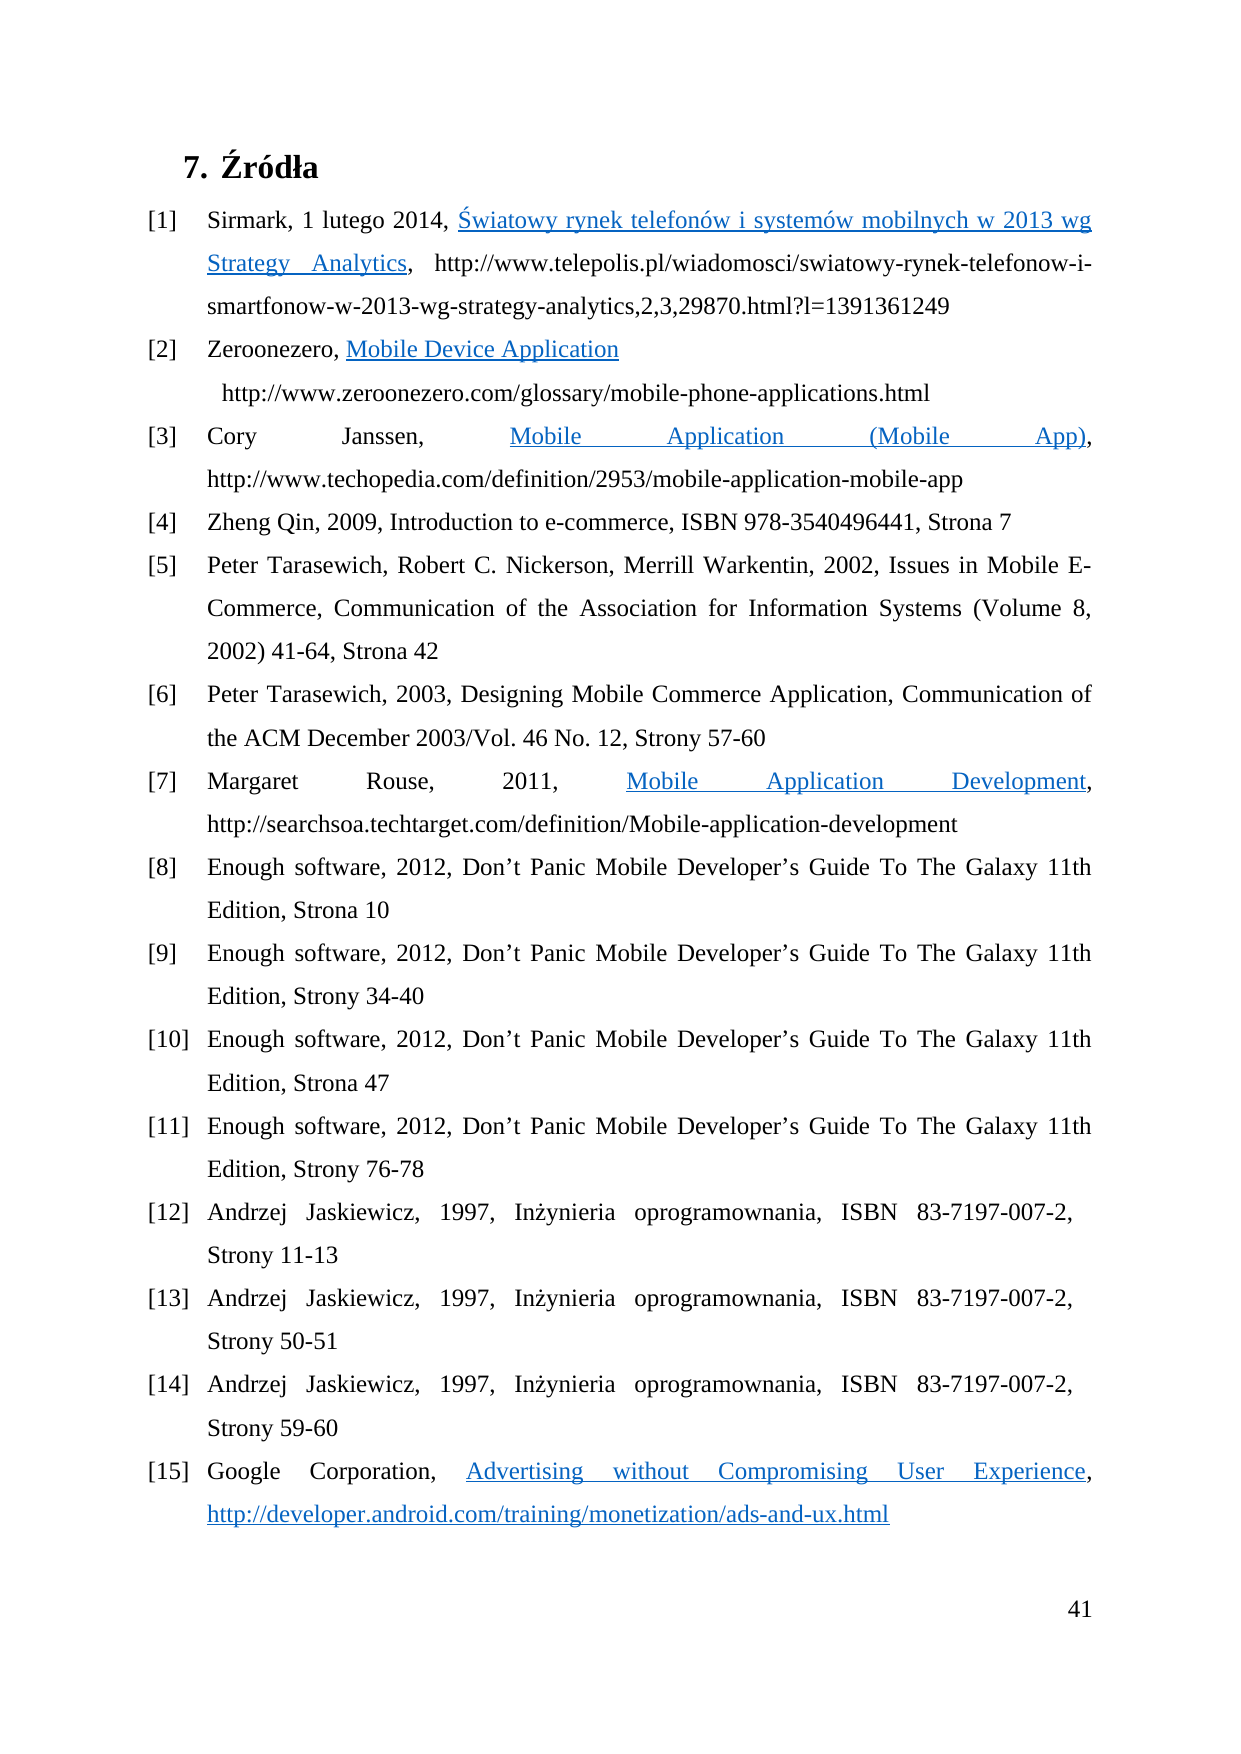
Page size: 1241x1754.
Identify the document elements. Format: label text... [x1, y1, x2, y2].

list Peter Tarasewich, 2003, Designing Mobile Commerce Application, Communication of the ACM December 2003/Vol. 46 No. 12, Strony 57-60 [148, 679, 1092, 751]
list Zheng Qin, 2009, Introduction to e-commerce, ISBN 978-3540496441, Strona 7 [148, 507, 1092, 536]
list Andrzej Jaskiewicz, 1997, Inżynieria oprogramownania, ISBN 83-7197-007-2, Strony 59-60 [148, 1369, 1092, 1441]
list Cory Janssen, Mobile Application (Mobile App), http://www.techopedia.com/definition/2953/mobile-application-mobile-app [148, 421, 1092, 493]
list Sirmark, 1 lutego 2014, Światowy rynek telefonów i systemów mobilnych w 2013 wg Strategy Analytics, http://www.telepolis.pl/wiadomosci/swiatowy-rynek-telefonow-i-smartfonow-w-2013-wg-strategy-analytics,2,3,29870.html?l=1391361249 [148, 205, 1092, 320]
list Enough software, 2012, Don’t Panic Mobile Developer’s Guide To The Galaxy 11th Edition, Strona 10 [148, 852, 1092, 924]
list Peter Tarasewich, Robert C. Nickerson, Merrill Warkentin, 2002, Issues in Mobile E-Commerce, Communication of the Association for Information Systems (Volume 8, 2002) 41-64, Strona 42 [148, 550, 1092, 665]
list Andrzej Jaskiewicz, 1997, Inżynieria oprogramownania, ISBN 83-7197-007-2, Strony 11-13 [148, 1197, 1092, 1269]
list Andrzej Jaskiewicz, 1997, Inżynieria oprogramownania, ISBN 83-7197-007-2, Strony 50-51 [148, 1283, 1092, 1355]
list Margaret Rouse, 2011, Mobile Application Development, http://searchsoa.techtarget.com/definition/Mobile-application-development [148, 766, 1092, 838]
list http://www.zeroonezero.com/glossary/mobile-phone-applications.html [185, 378, 1092, 406]
list Enough software, 2012, Don’t Panic Mobile Developer’s Guide To The Galaxy 11th Edition, Strony 76-78 [148, 1111, 1092, 1183]
list Enough software, 2012, Don’t Panic Mobile Developer’s Guide To The Galaxy 11th Edition, Strony 34-40 [148, 938, 1092, 1010]
list Enough software, 2012, Don’t Panic Mobile Developer’s Guide To The Galaxy 11th Edition, Strona 47 [148, 1024, 1092, 1096]
subtitle Źródła [183, 148, 1092, 186]
list Google Corporation, Advertising without Compromising User Experience, http://developer.android.com/training/monetization/ads-and-ux.html [148, 1456, 1092, 1528]
list Zeroonezero, Mobile Device Application [148, 334, 1092, 363]
